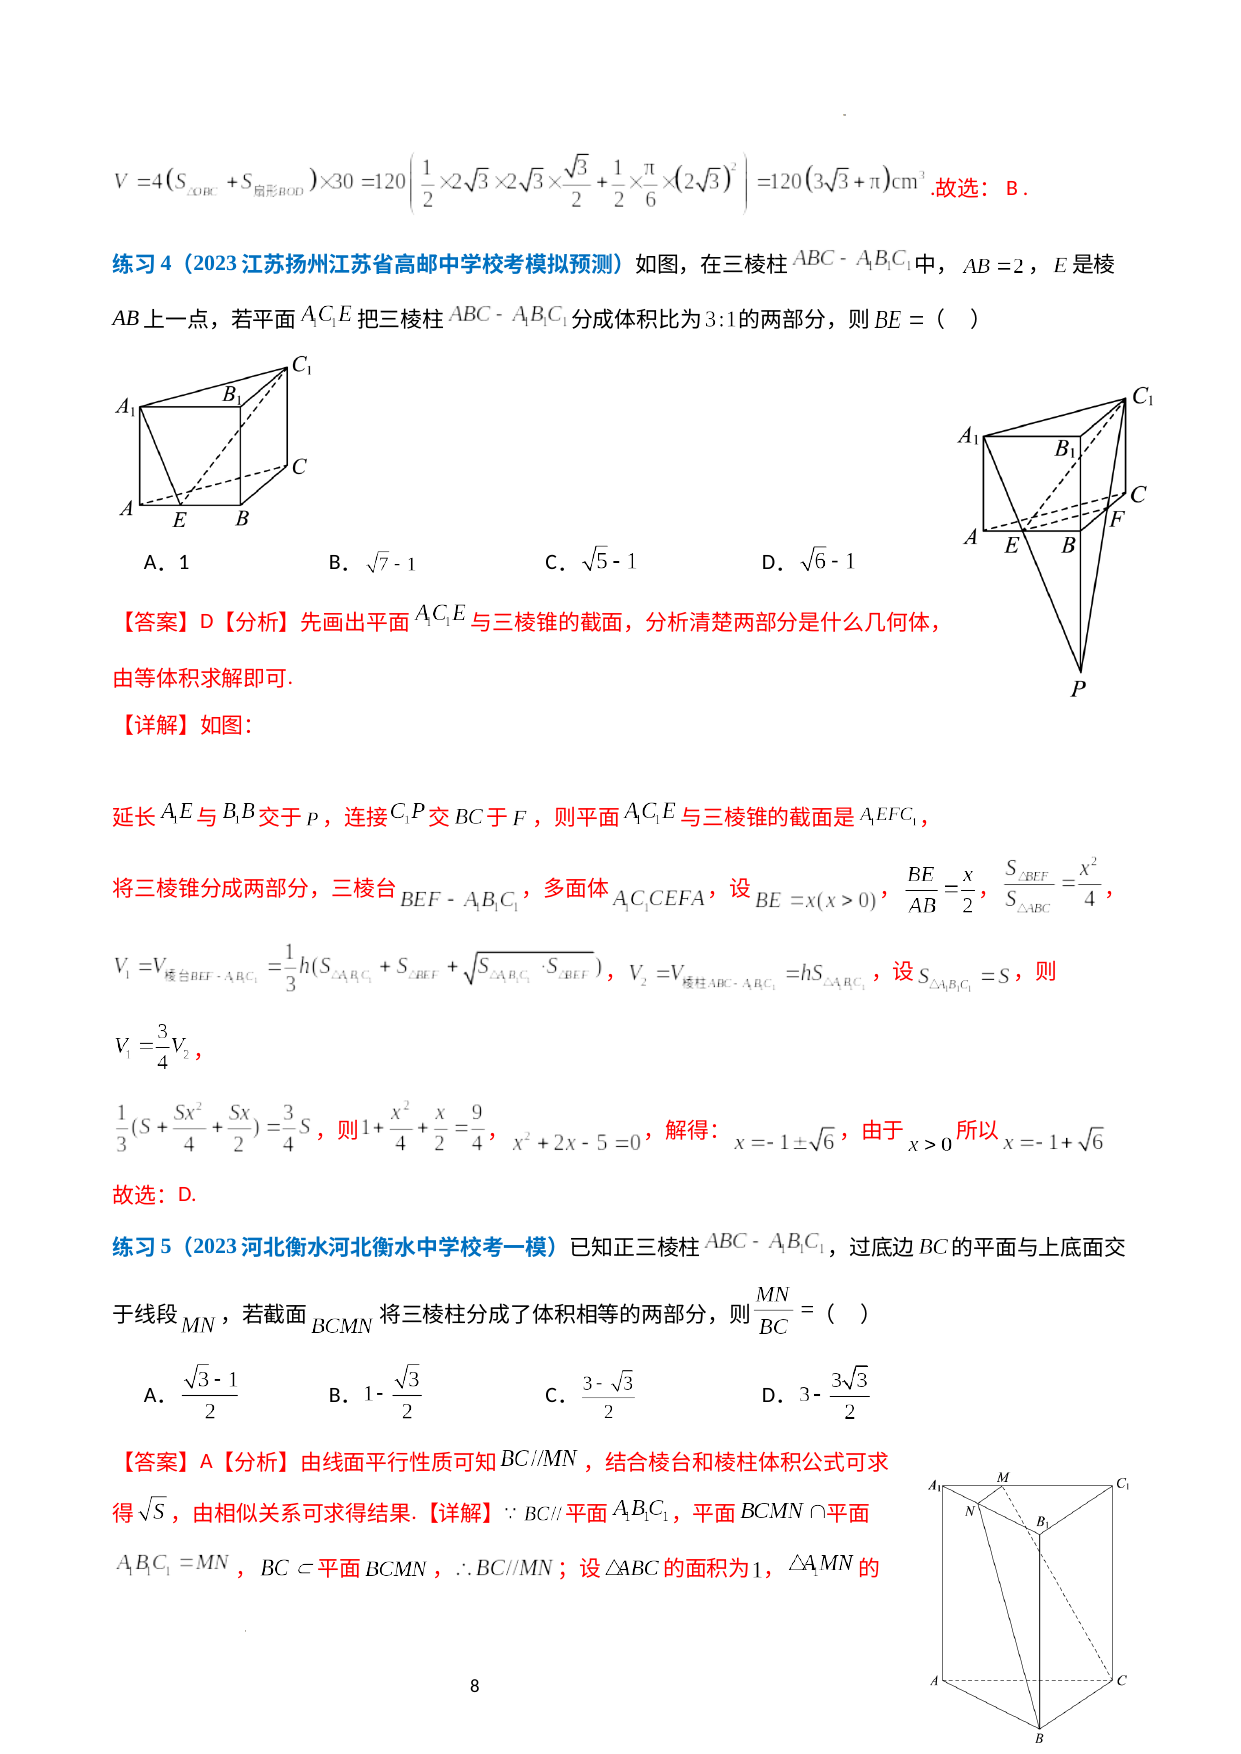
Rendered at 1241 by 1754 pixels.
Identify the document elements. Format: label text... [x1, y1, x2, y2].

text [112, 1444, 1128, 1587]
text 练习4（2023江苏扬州江苏省高邮中学校考模拟预测）如图，在三棱柱中，，是棱AB上一点，若平面把三棱柱分成体积比为的两部分，则（ ） [112, 243, 1128, 338]
text 【详解】如图： [112, 708, 1128, 740]
text 练习5（2023河北衡水河北衡水中学校考一模）已知正三棱柱，过底边的平面与上底面交于线段，若截面将三棱柱分成了体积相等的两部分，则（ ） [112, 1226, 1128, 1344]
picture [112, 353, 313, 529]
text 【答案】D【分析】先画出平面与三棱锥的截面，分析清楚两部分是什么几何体，由等体积求解即可. [112, 597, 954, 692]
text 延长与交于，连接交于，则平面与三棱锥的截面是， [112, 796, 1128, 835]
text 将三棱锥分成两部分，三棱台，多面体，设，，， [112, 851, 1128, 923]
text ，，设，则， [112, 939, 1128, 1079]
picture [919, 1461, 1139, 1754]
text .故选： B . [112, 148, 1128, 227]
text ，则，，解得：，由于所以故选：D. [112, 1095, 1128, 1210]
picture [954, 384, 1155, 699]
text A．1 B． C． D． [143, 542, 954, 581]
text A． B． C． D． [143, 1360, 1128, 1428]
